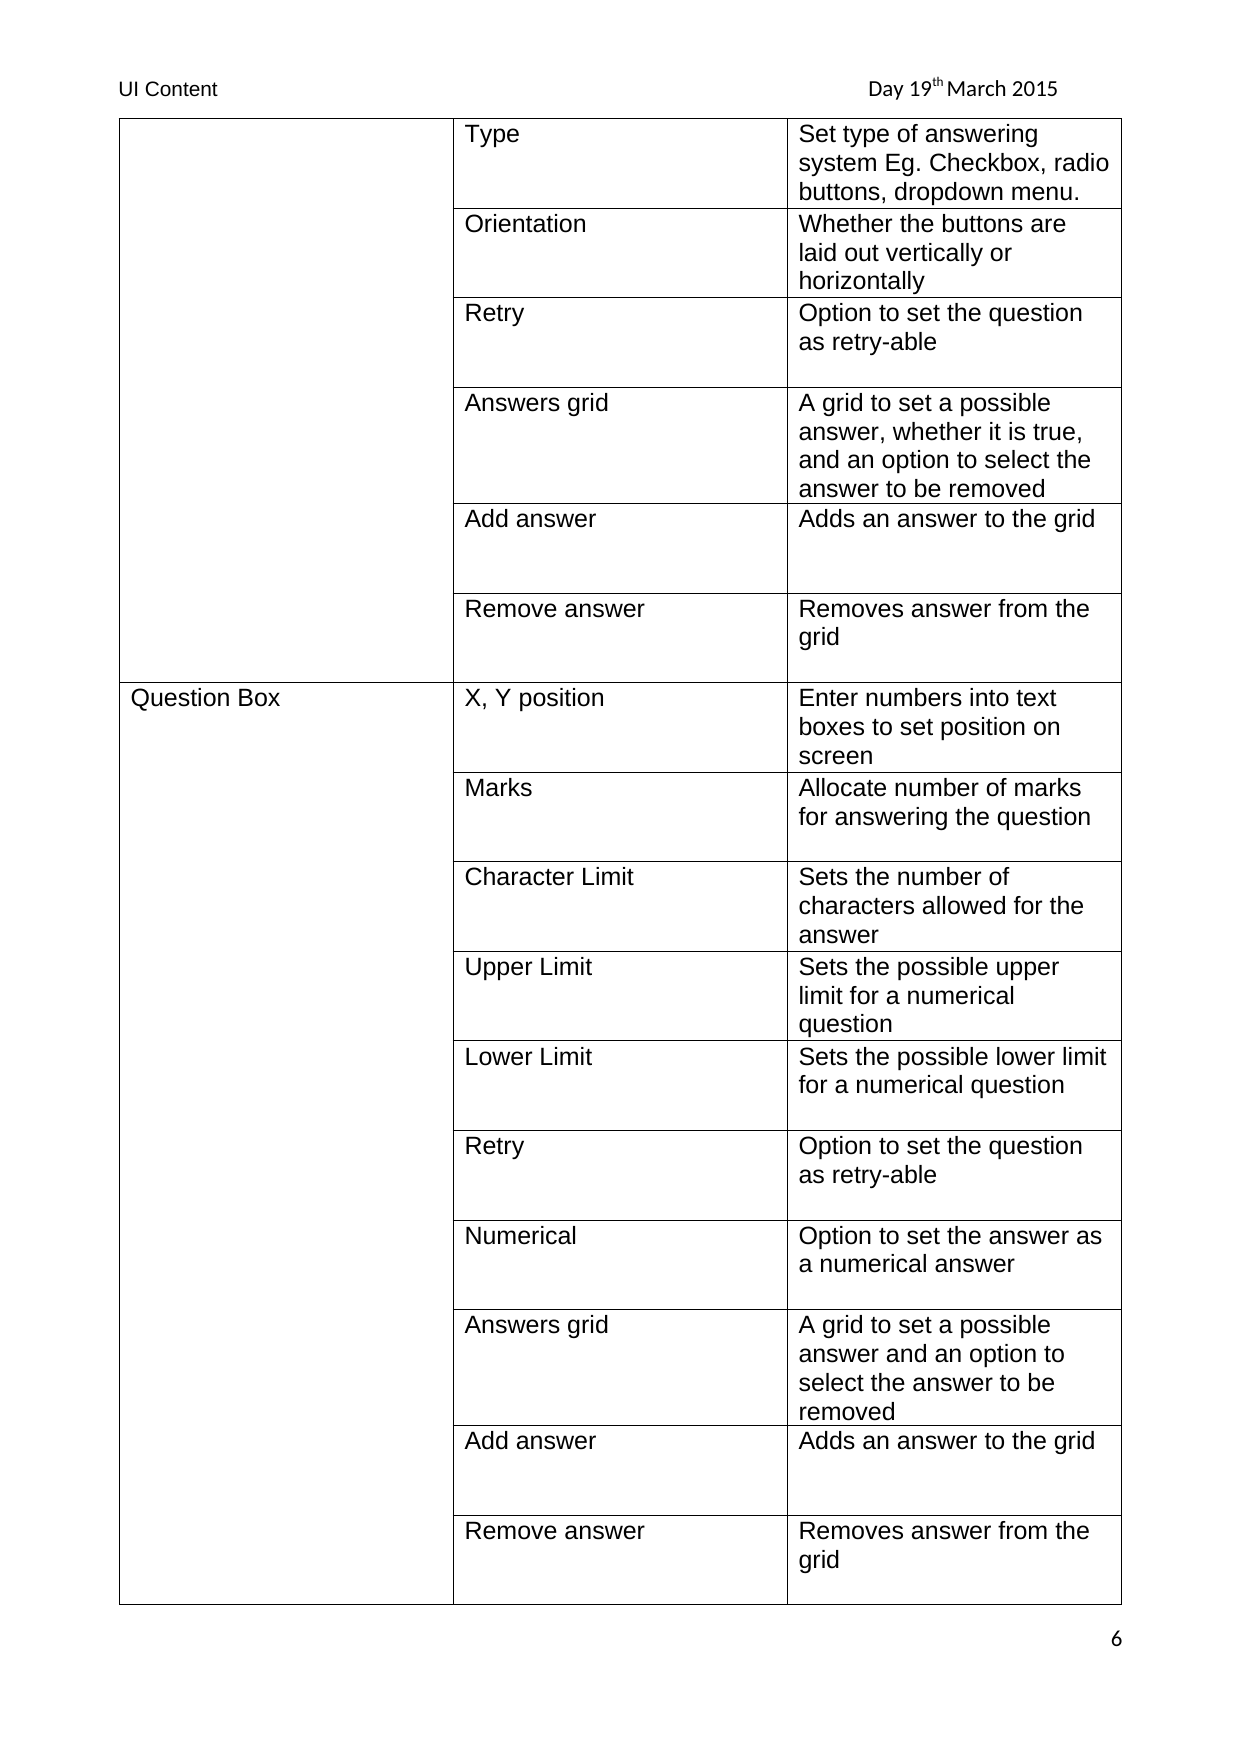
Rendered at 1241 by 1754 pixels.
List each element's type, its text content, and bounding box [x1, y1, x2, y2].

table_cell Set type of answering system Eg. Checkbox, radio buttons, dropdown menu. [788, 119, 1121, 208]
table_cell Type [454, 119, 787, 208]
table_cell Enter numbers into text boxes to set position on screen [788, 683, 1121, 772]
table_cell Sets the number of characters allowed for the answer [788, 862, 1121, 951]
table_cell A grid to set a possible answer and an option to select the answer to be removed [788, 1310, 1121, 1425]
table_cell Marks [454, 773, 787, 861]
table_cell Retry [454, 298, 787, 387]
table_cell Question Box [120, 683, 453, 1604]
table_cell Answers grid [454, 1310, 787, 1425]
table_cell Sets the possible upper limit for a numerical question [788, 952, 1121, 1040]
table_cell Whether the buttons are laid out vertically or horizontally [788, 209, 1121, 297]
table_cell Orientation [454, 209, 787, 297]
table_cell Remove answer [454, 1516, 787, 1604]
table_cell X, Y position [454, 683, 787, 772]
table_cell Removes answer from the grid [788, 1516, 1121, 1604]
table_cell Adds an answer to the grid [788, 1426, 1121, 1515]
table_cell Option to set the question as retry-able [788, 298, 1121, 387]
table_cell Character Limit [454, 862, 787, 951]
table_cell Adds an answer to the grid [788, 504, 1121, 592]
table_cell Add answer [454, 504, 787, 592]
table_cell Add answer [454, 1426, 787, 1515]
table_cell Retry [454, 1131, 787, 1219]
table_cell A grid to set a possible answer, whether it is true, and an option to select the answer to be removed [788, 388, 1121, 503]
table_cell Upper Limit [454, 952, 787, 1040]
table_cell Answers grid [454, 388, 787, 503]
table_cell Allocate number of marks for answering the question [788, 773, 1121, 861]
table_cell Removes answer from the grid [788, 594, 1121, 682]
table_cell Option to set the answer as a numerical answer [788, 1221, 1121, 1309]
table_cell Remove answer [454, 594, 787, 682]
table_cell Lower Limit [454, 1041, 787, 1130]
table_cell Option to set the question as retry-able [788, 1131, 1121, 1219]
table_cell Sets the possible lower limit for a numerical question [788, 1041, 1121, 1130]
table_cell Numerical [454, 1221, 787, 1309]
